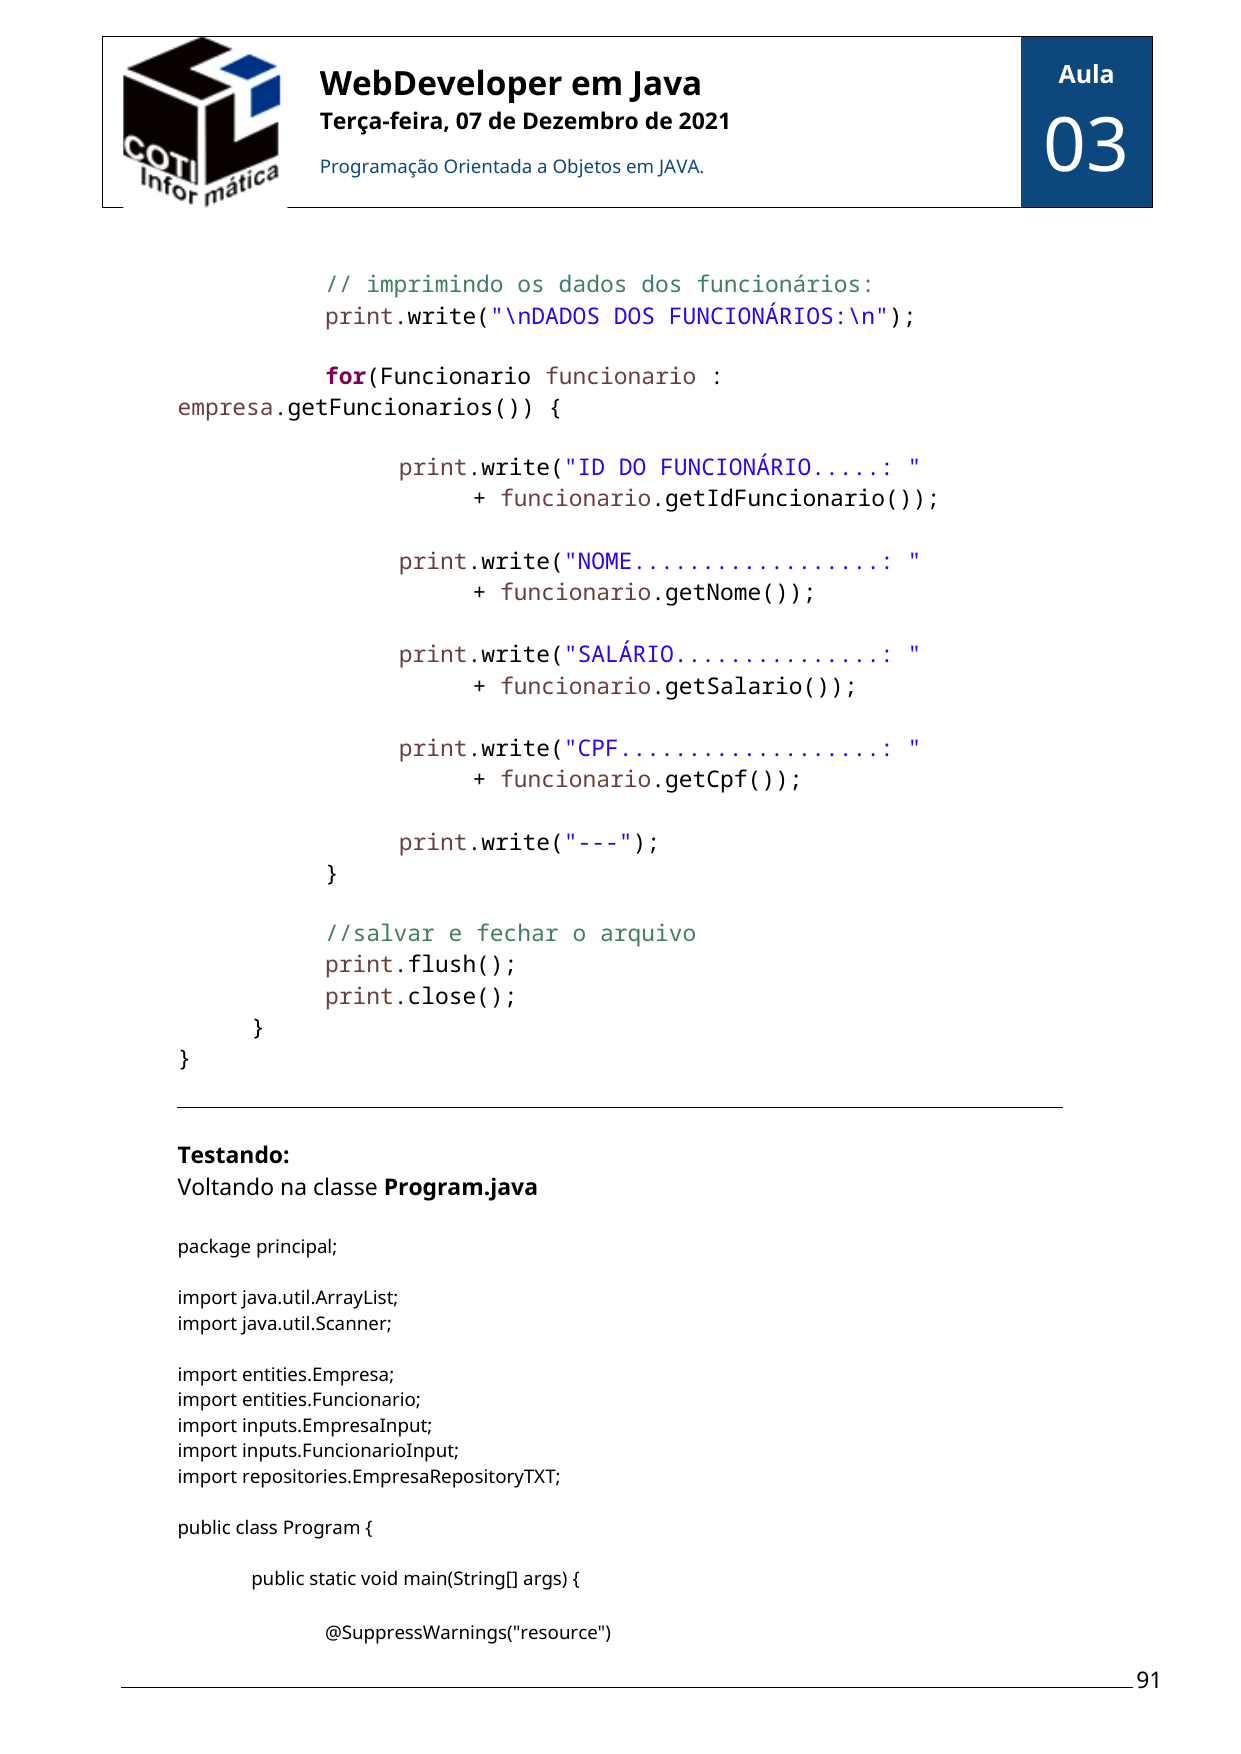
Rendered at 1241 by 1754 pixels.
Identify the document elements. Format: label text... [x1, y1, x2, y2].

text public class Program { [177, 1514, 1063, 1539]
text Testando: [177, 1139, 1063, 1171]
text print.write("NOME..................: " [177, 544, 1063, 576]
text for(Funcionario funcionario : empresa.getFuncionarios()) { [177, 359, 1063, 422]
text print.write("SALÁRIO...............: " [177, 638, 1063, 669]
text print.close(); [177, 979, 1063, 1011]
text import entities.Funcionario; [177, 1386, 1063, 1412]
text // imprimindo os dados dos funcionários: [177, 268, 1063, 299]
text print.write("---"); [177, 826, 1063, 857]
text import entities.Empresa; [177, 1361, 1063, 1386]
text + funcionario.getCpf()); [398, 763, 1063, 794]
text } [177, 1011, 1063, 1042]
text } [177, 857, 1063, 888]
text print.write("ID DO FUNCIONÁRIO.....: " [177, 451, 1063, 482]
text Voltando na classe Program.java [177, 1171, 1063, 1202]
text + funcionario.getSalario()); [398, 669, 1063, 701]
text import java.util.Scanner; [177, 1310, 1063, 1335]
text print.write("CPF...................: " [177, 732, 1063, 763]
text } [177, 1042, 1063, 1073]
text @SuppressWarnings("resource") [177, 1619, 1063, 1645]
text import repositories.EmpresaRepositoryTXT; [177, 1463, 1063, 1488]
text import inputs.EmpresaInput; [177, 1412, 1063, 1437]
text + funcionario.getIdFuncionario()); [398, 482, 1063, 513]
text print.flush(); [177, 948, 1063, 979]
text //salvar e fechar o arquivo [177, 917, 1063, 948]
text print.write("\nDADOS DOS FUNCIONÁRIOS:\n"); [177, 299, 1063, 331]
text package principal; [177, 1233, 1063, 1259]
text public static void main(String[] args) { [177, 1565, 1063, 1591]
text + funcionario.getNome()); [398, 576, 1063, 607]
text import java.util.ArrayList; [177, 1284, 1063, 1310]
text import inputs.FuncionarioInput; [177, 1437, 1063, 1463]
